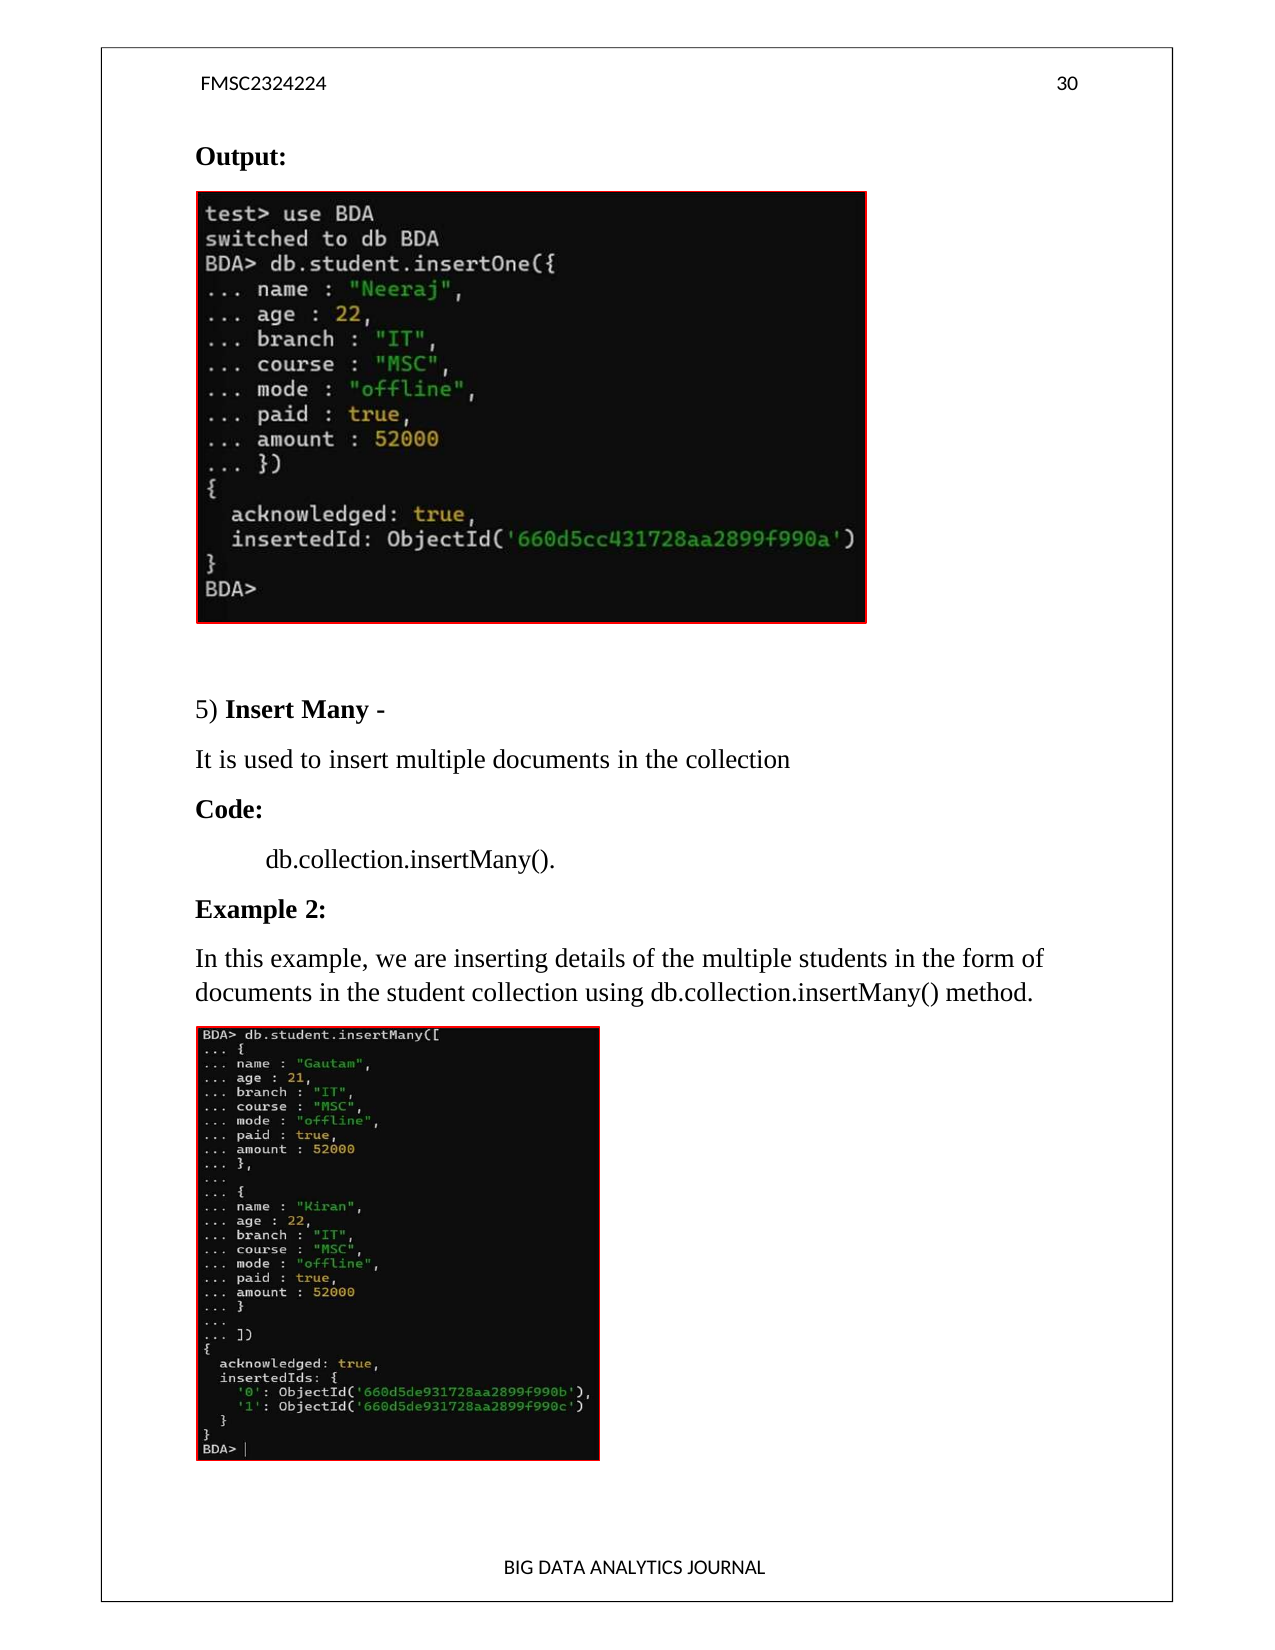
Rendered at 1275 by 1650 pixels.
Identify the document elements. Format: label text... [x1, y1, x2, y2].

list Insert Many - [195, 694, 1125, 725]
subtitle Output: [195, 140, 1125, 171]
picture [198, 192, 865, 622]
picture [198, 1028, 599, 1460]
text In this example, we are inserting details of the multiple students in the form of documents in the student collection using db.collection.insertMany() method. [195, 942, 1125, 1007]
text db.collection.insertMany(). [265, 843, 1125, 874]
text It is used to insert multiple documents in the collection [195, 744, 1125, 775]
subtitle Example 2: [195, 893, 1125, 924]
subtitle Code: [195, 793, 1125, 824]
